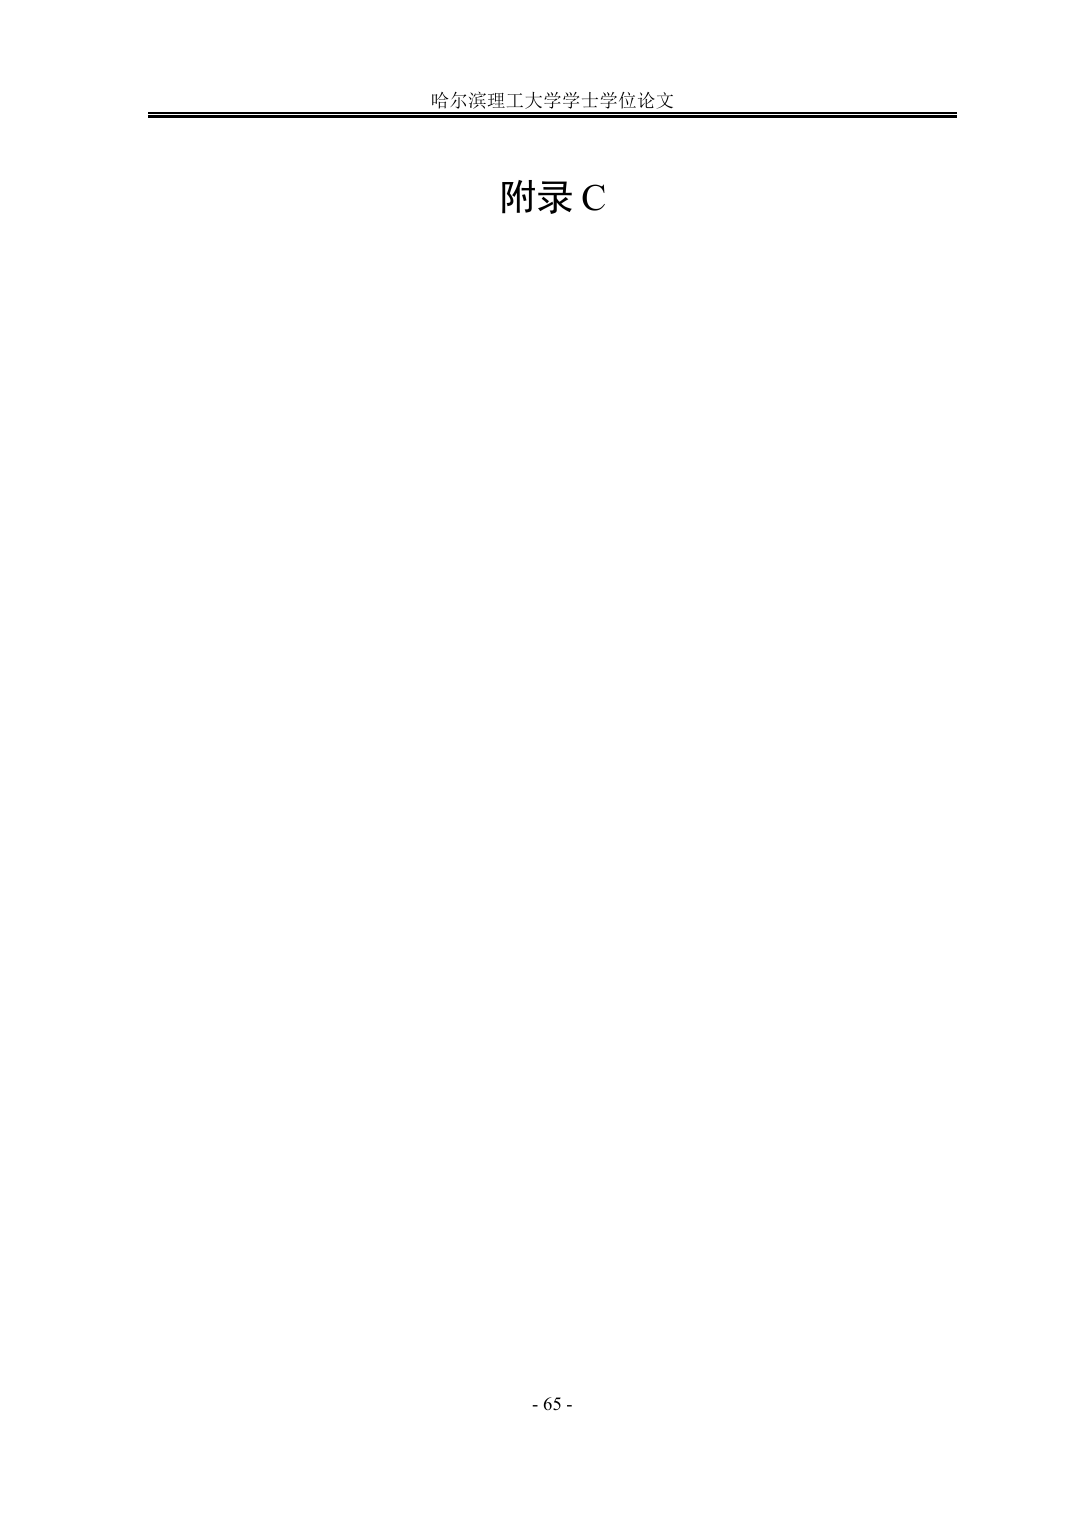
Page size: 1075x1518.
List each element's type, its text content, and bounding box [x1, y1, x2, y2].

title 附录C [148, 173, 957, 218]
